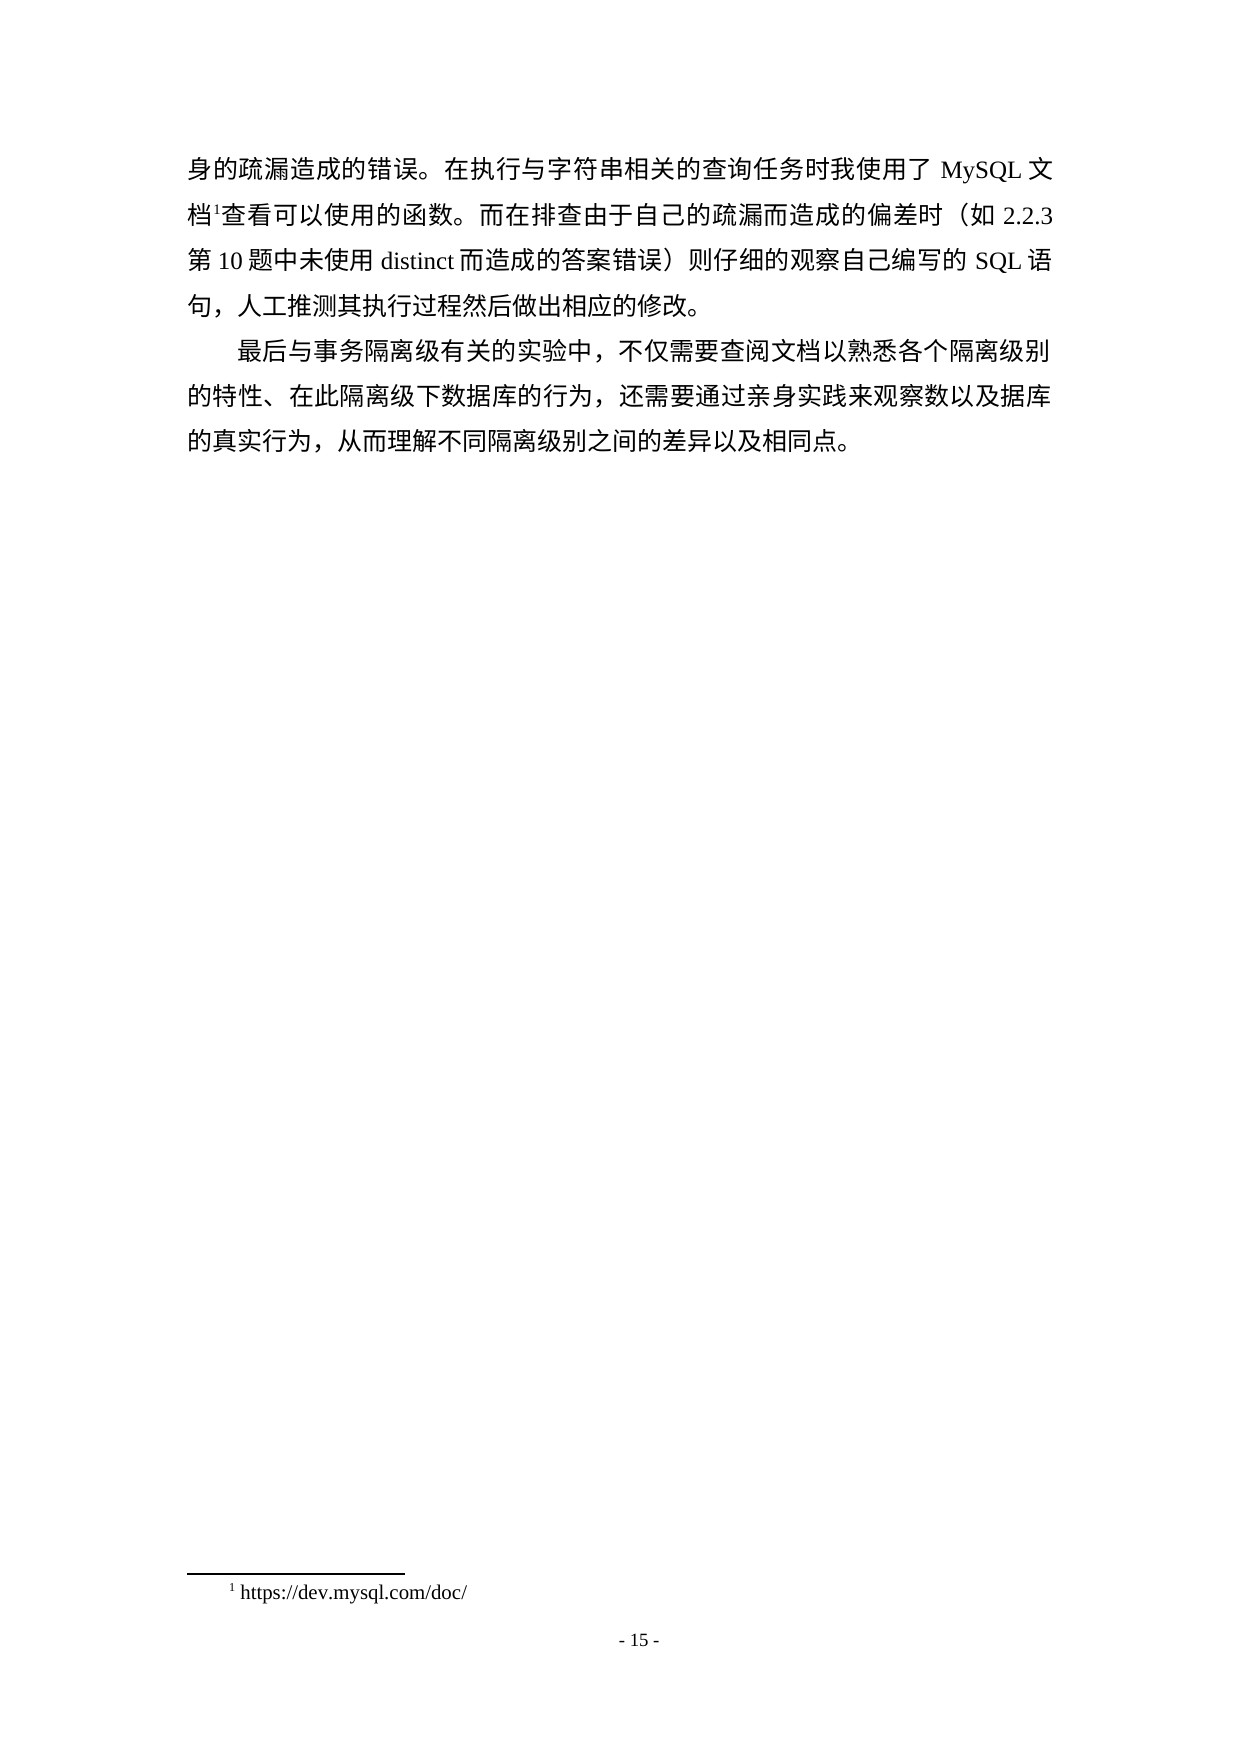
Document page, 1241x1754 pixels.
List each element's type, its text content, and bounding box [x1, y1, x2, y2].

text 最后与事务隔离级有关的实验中，不仅需要查阅文档以熟悉各个隔离级别的特性、在此隔离级下数据库的行为，还需要通过亲身实践来观察数以及据库的真实行为，从而理解不同隔离级别之间的差异以及相同点。 [187, 331, 1053, 458]
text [187, 150, 1053, 322]
